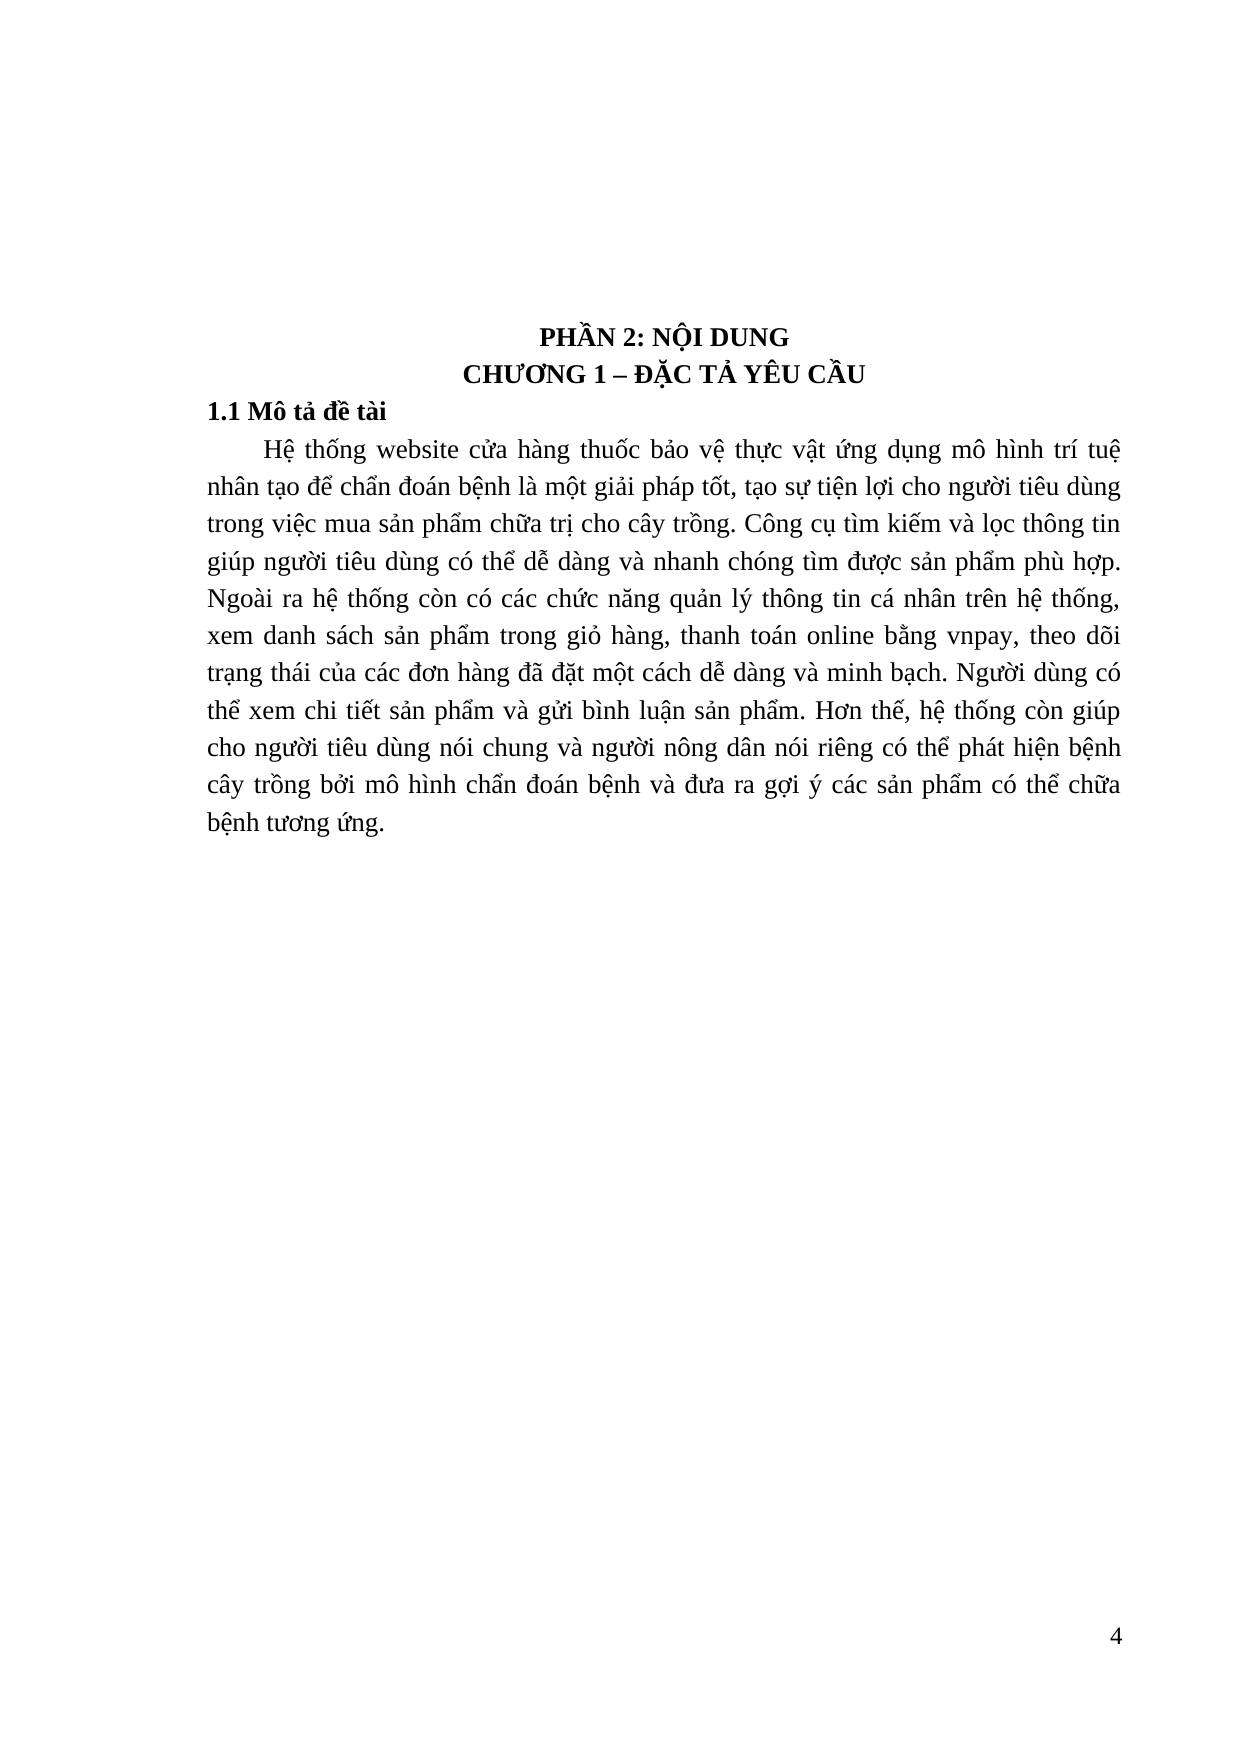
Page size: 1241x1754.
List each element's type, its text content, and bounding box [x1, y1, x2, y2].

text Hệ thống website cửa hàng thuốc bảo vệ thực vật ứng dụng mô hình trí tuệ nhân tạo để chẩn đoán bệnh là một giải pháp tốt, tạo sự tiện lợi cho người tiêu dùng trong việc mua sản phẩm chữa trị cho cây trồng. Công cụ tìm kiếm và lọc thông tin giúp người tiêu dùng có thể dễ dàng và nhanh chóng tìm được sản phẩm phù hợp. Ngoài ra hệ thống còn có các chức năng quản lý thông tin cá nhân trên hệ thống, xem danh sách sản phẩm trong giỏ hàng, thanh toán online bằng vnpay, theo dõi trạng thái của các đơn hàng đã đặt một cách dễ dàng và minh bạch. Người dùng có thể xem chi tiết sản phẩm và gửi bình luận sản phẩm. Hơn thế, hệ thống còn giúp cho người tiêu dùng nói chung và người nông dân nói riêng có thể phát hiện bệnh cây trồng bởi mô hình chẩn đoán bệnh và đưa ra gợi ý các sản phẩm có thể chữa bệnh tương ứng. [207, 433, 1122, 837]
text 1.1 Mô tả đề tài [207, 396, 1122, 427]
text PHẦN 2: NỘI DUNG [207, 321, 1122, 352]
text CHƯƠNG 1 – ĐẶC TẢ YÊU CẦU [207, 358, 1122, 389]
